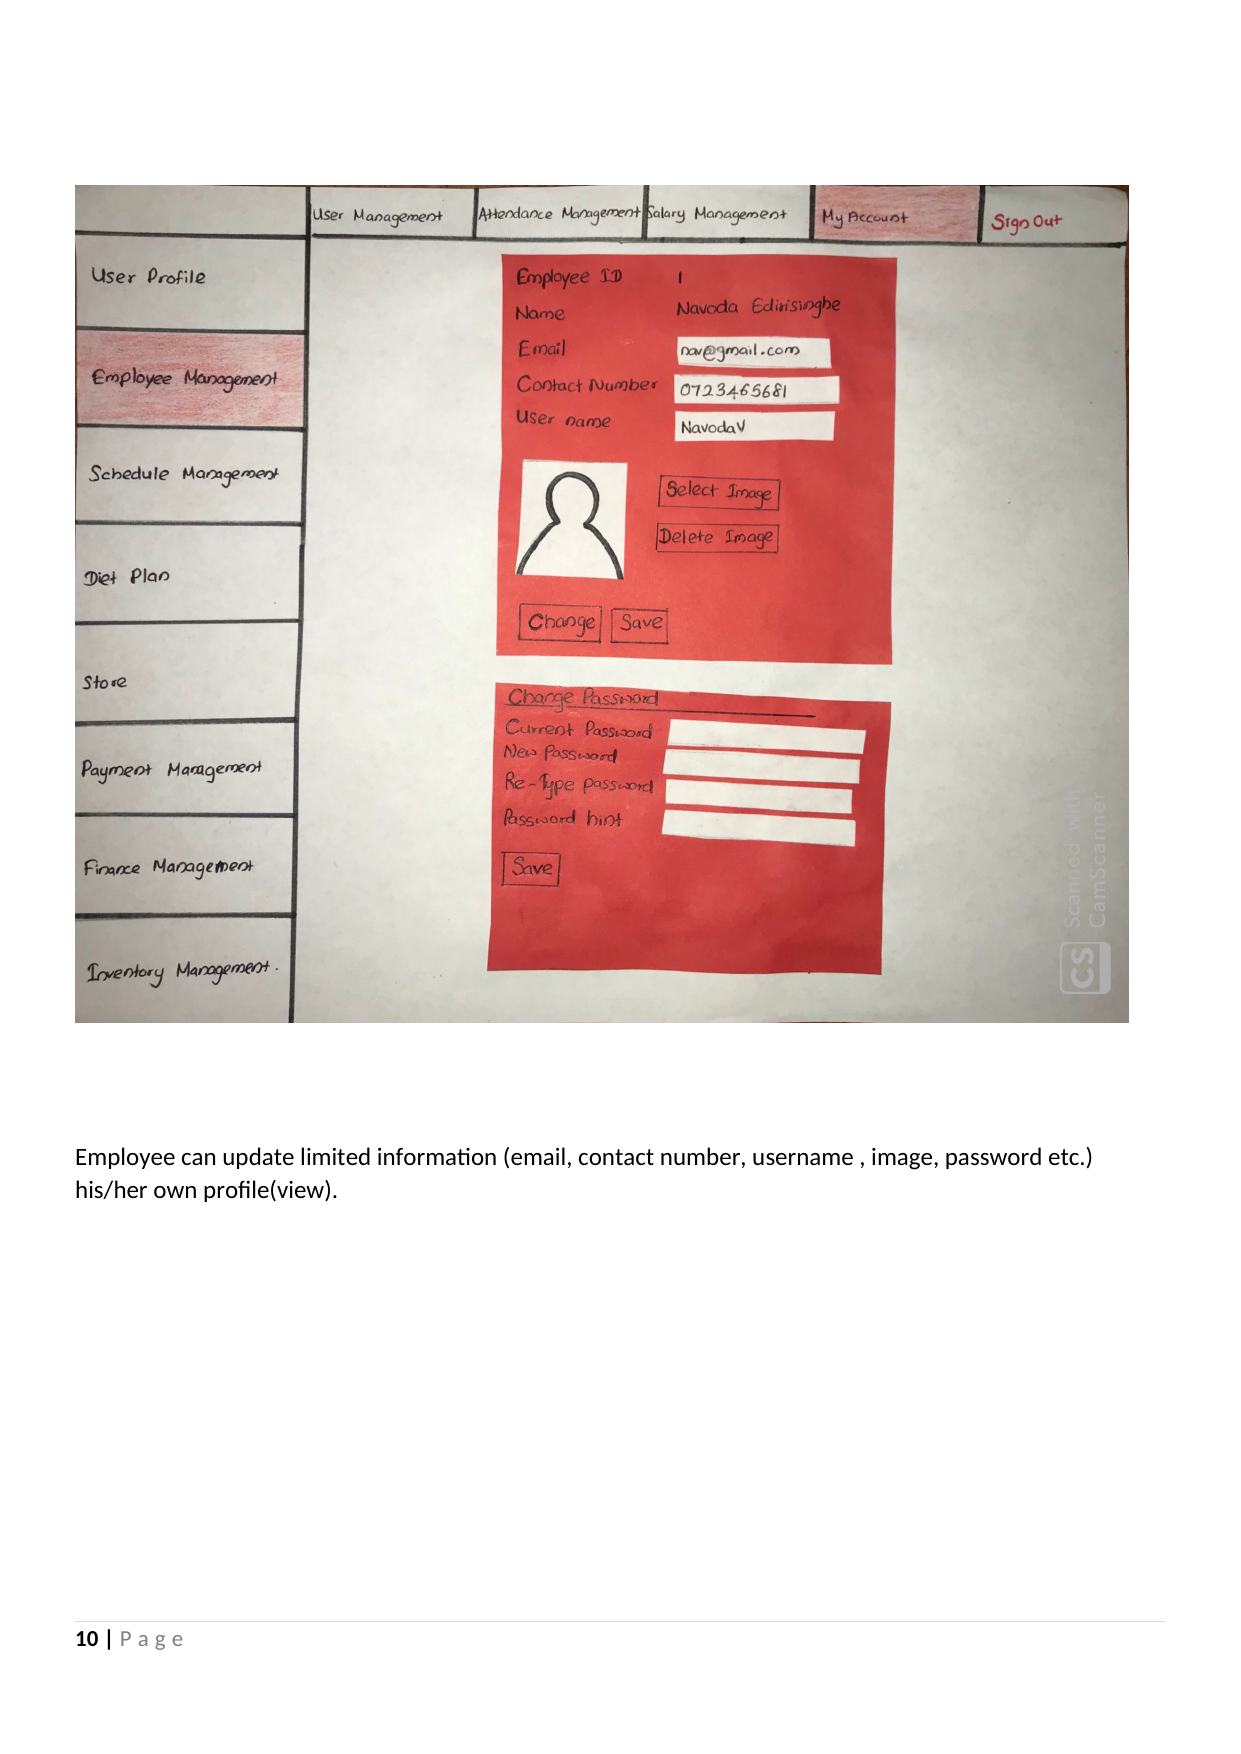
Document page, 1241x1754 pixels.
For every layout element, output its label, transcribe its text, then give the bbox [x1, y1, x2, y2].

text Employee can update limited information (email, contact number, username , image, password etc.) his/her own profile(view). [75, 1141, 1165, 1204]
picture [75, 185, 1129, 1023]
